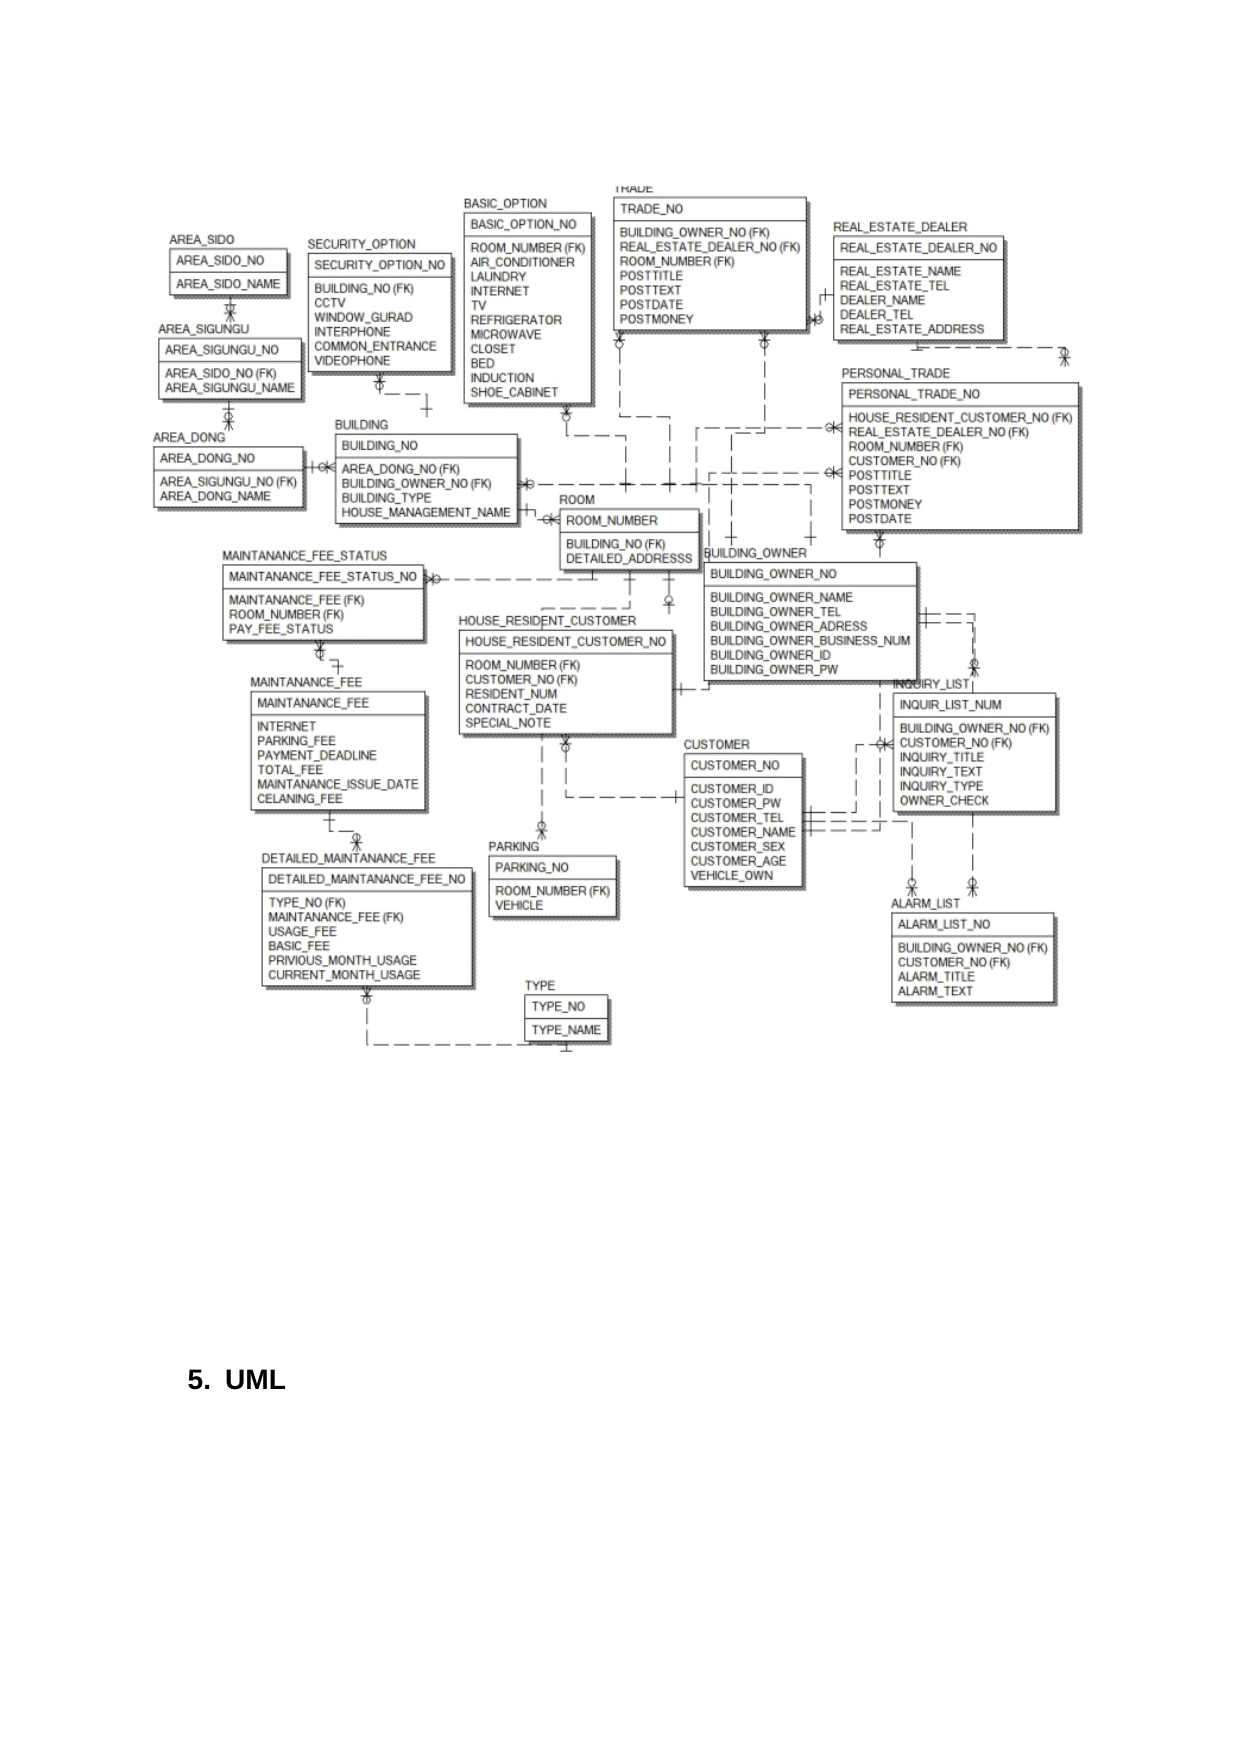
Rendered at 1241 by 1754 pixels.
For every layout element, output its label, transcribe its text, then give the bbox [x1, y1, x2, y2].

picture [150, 180, 1091, 1057]
list UML [187, 1363, 1090, 1395]
